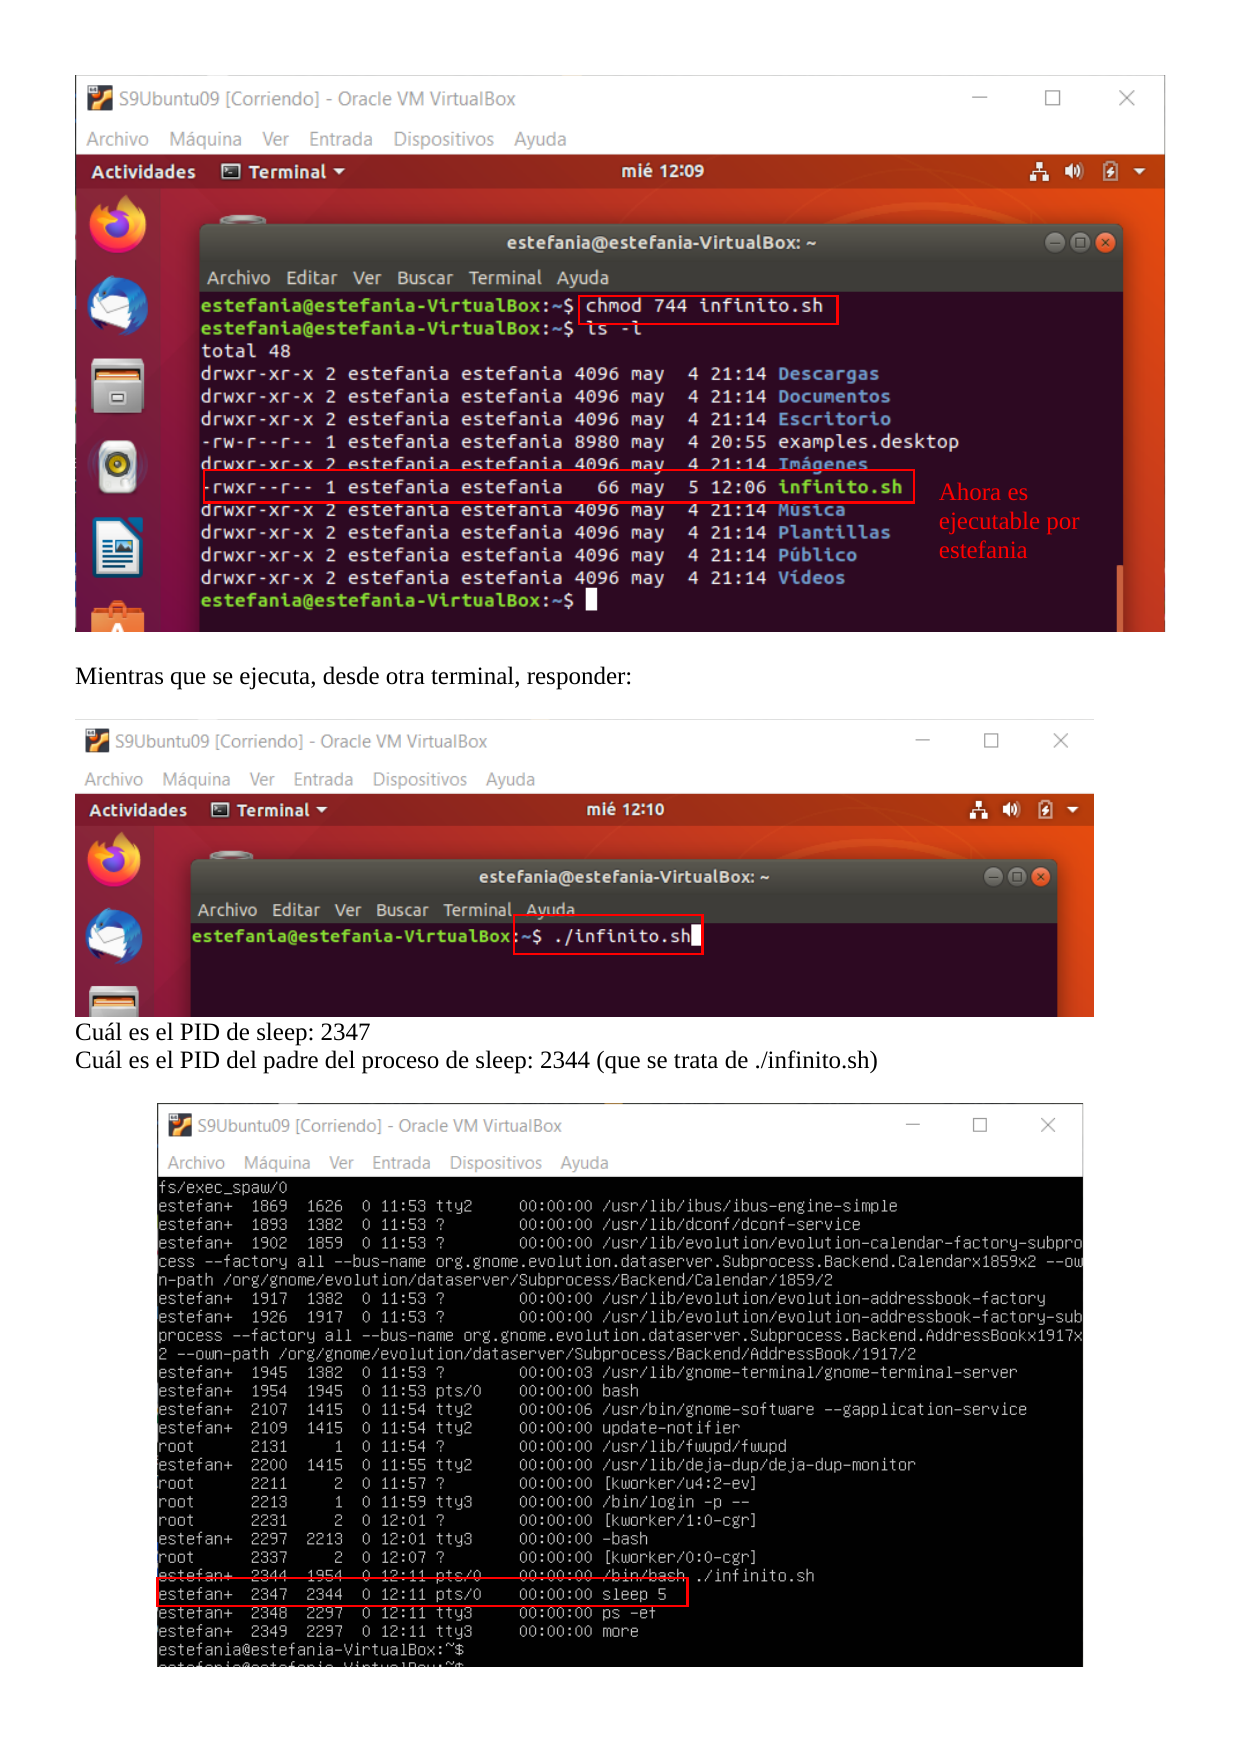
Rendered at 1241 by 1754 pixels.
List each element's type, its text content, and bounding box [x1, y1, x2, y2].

picture [157, 1103, 1084, 1667]
picture [159, 1579, 686, 1605]
picture [75, 719, 1094, 1017]
text Mientras que se ejecuta, desde otra terminal, responder: [75, 661, 1165, 690]
picture [75, 75, 1166, 632]
